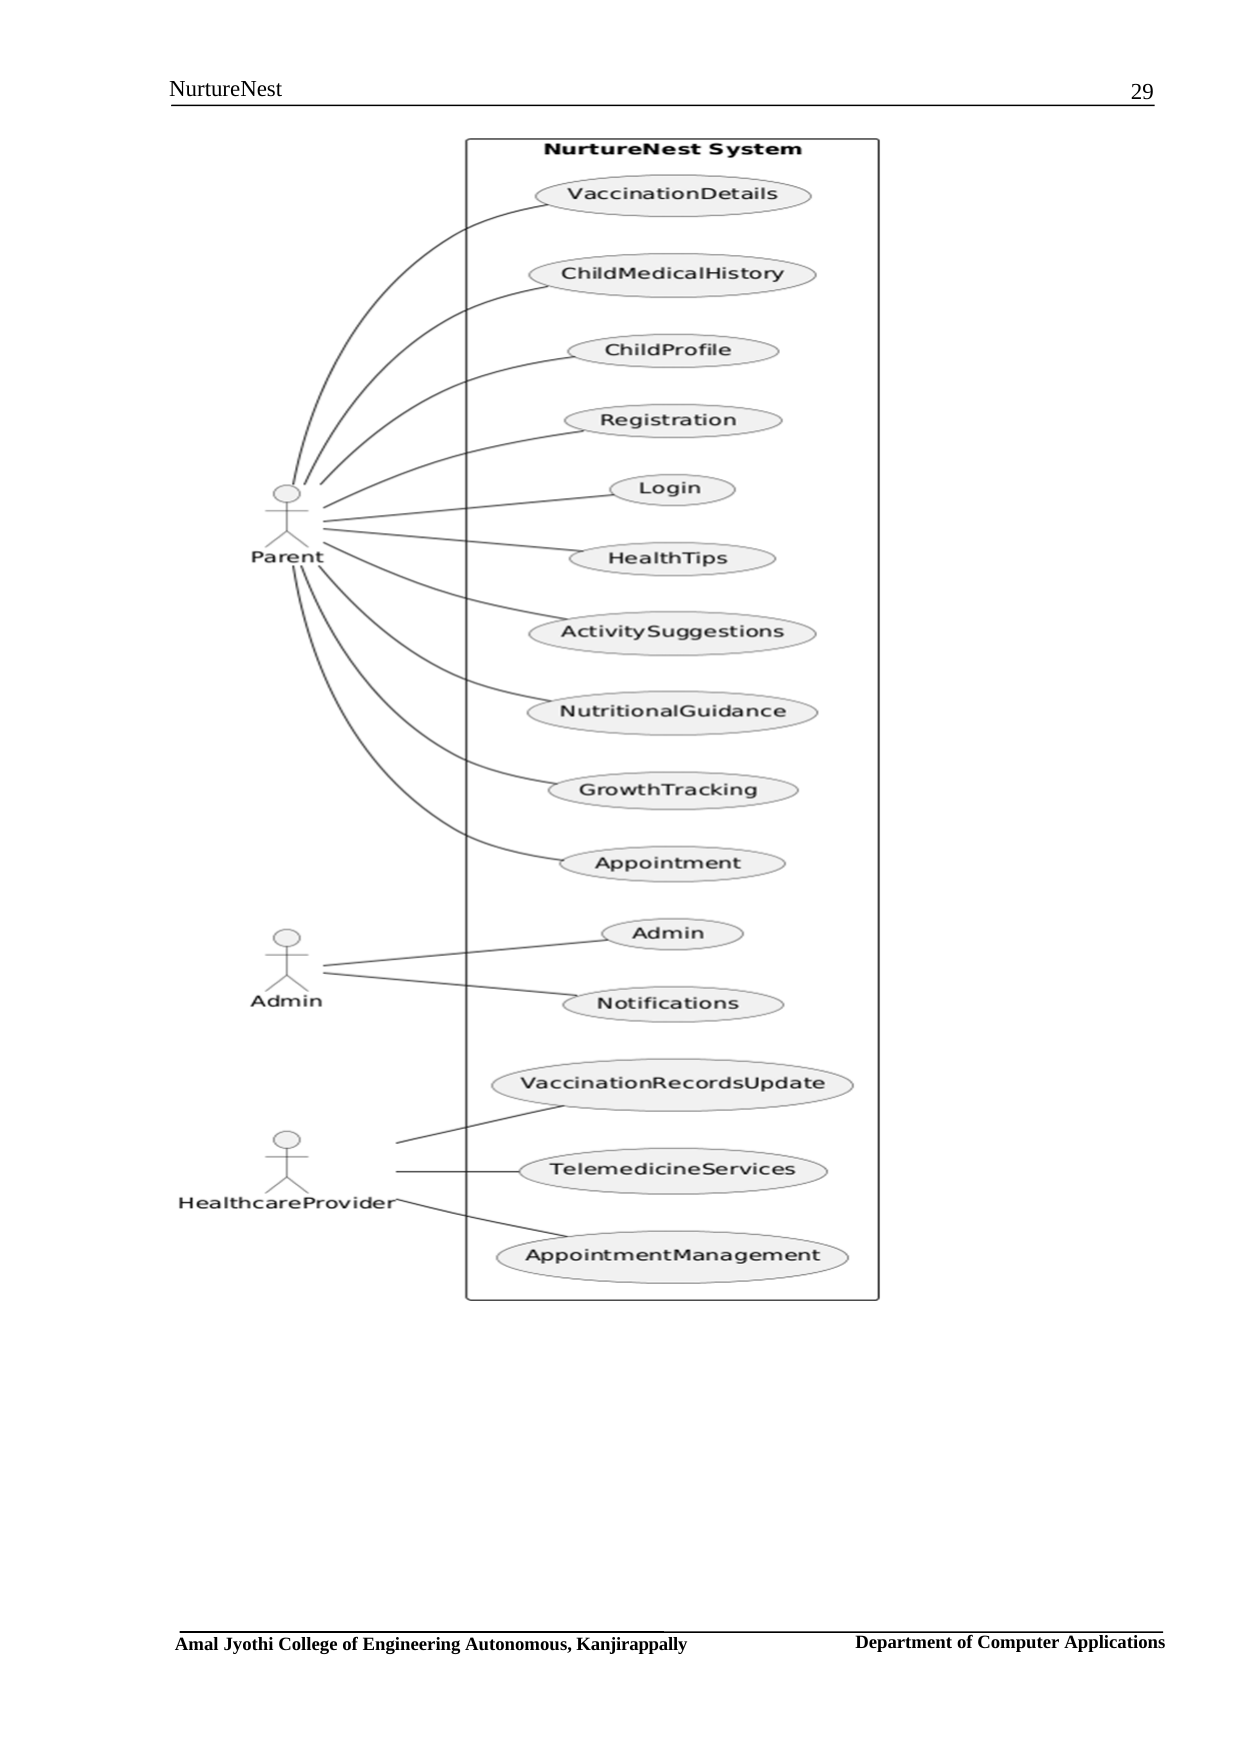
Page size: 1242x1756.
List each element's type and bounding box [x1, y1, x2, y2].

picture [168, 131, 886, 1305]
